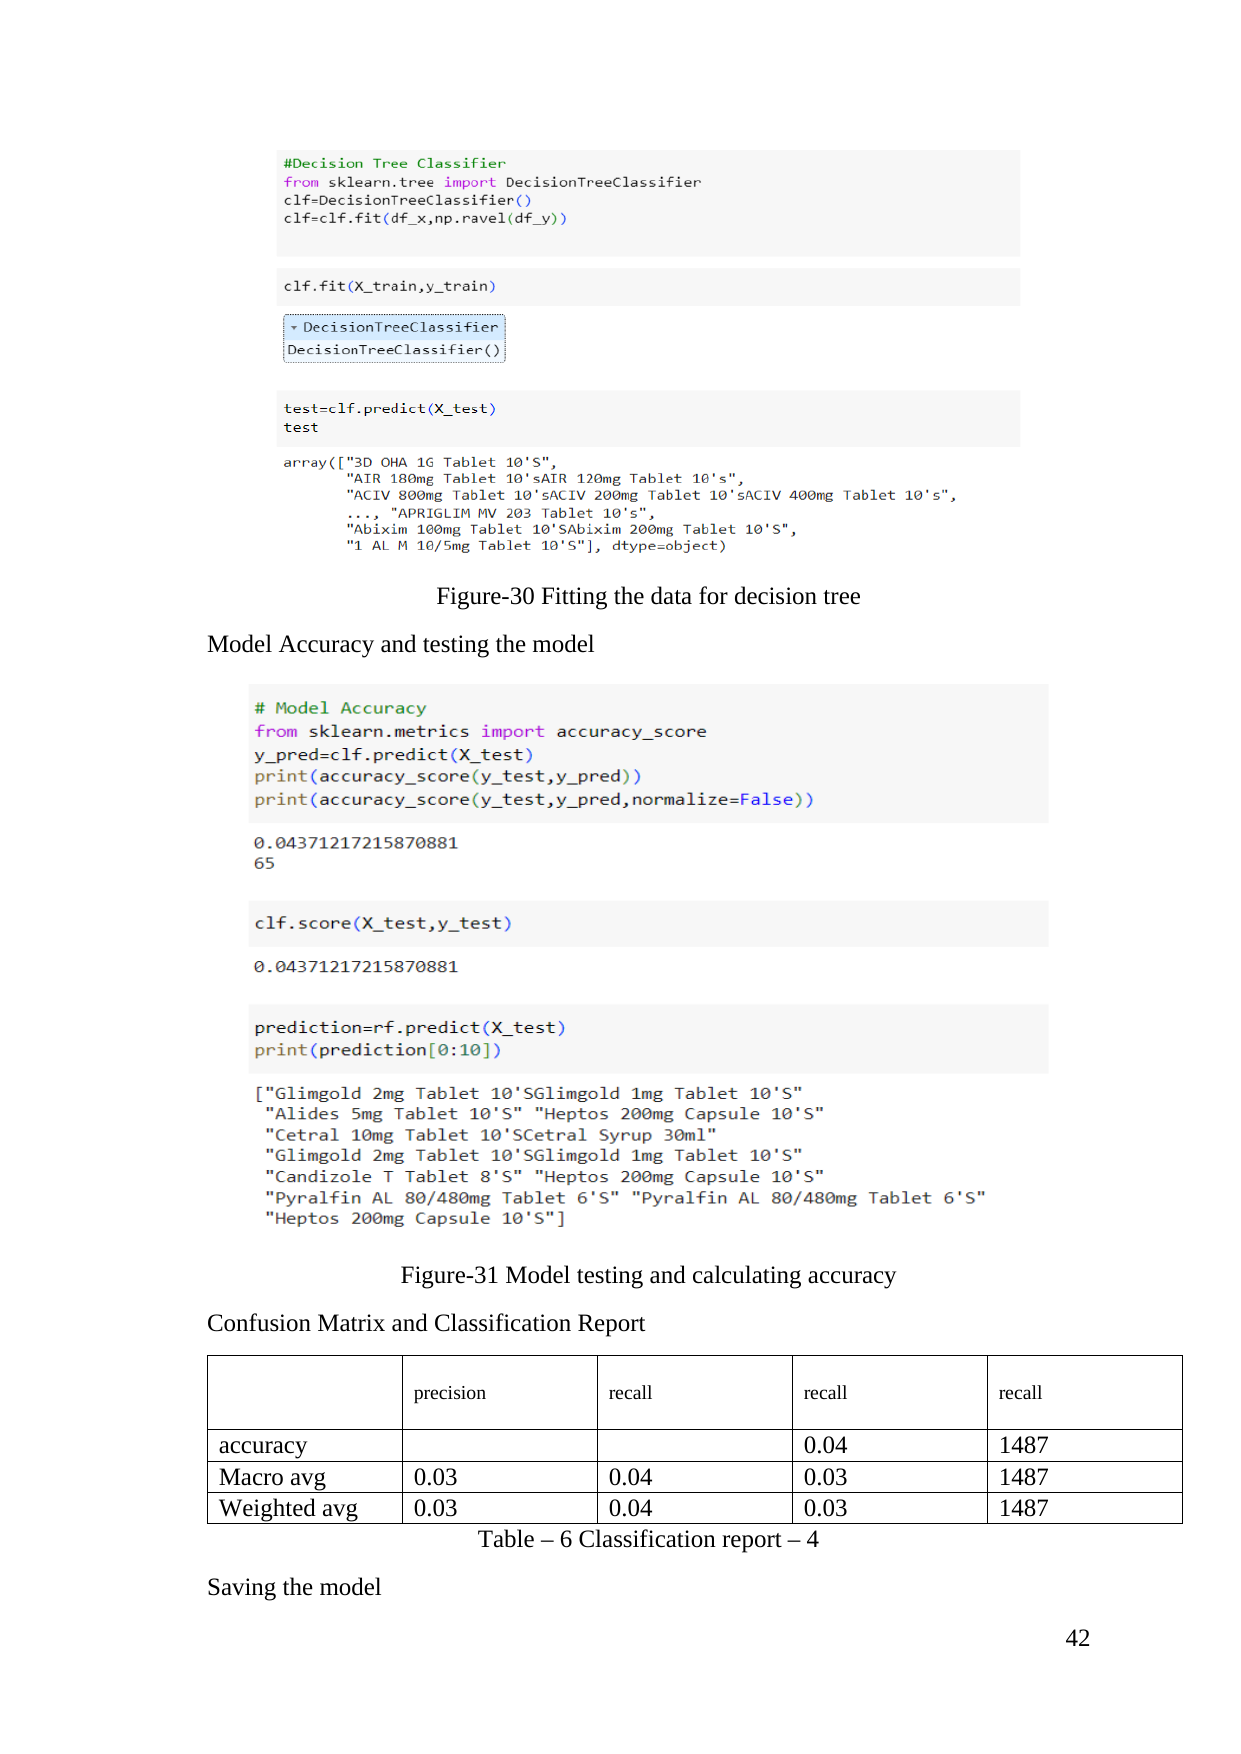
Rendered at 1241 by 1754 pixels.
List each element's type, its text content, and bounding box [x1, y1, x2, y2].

text Model Accuracy and testing the model [207, 629, 1090, 658]
table_cell accuracy [208, 1430, 402, 1461]
table_cell 0.03 [793, 1493, 987, 1523]
table_header precision [403, 1356, 597, 1429]
text Confusion Matrix and Classification Report [207, 1308, 1090, 1336]
picture [248, 676, 1049, 1241]
text Saving the model [207, 1572, 1090, 1601]
table_cell 0.04 [793, 1430, 987, 1461]
table_header recall [598, 1356, 792, 1429]
table_cell 0.03 [403, 1462, 597, 1492]
table_cell 1487 [988, 1493, 1182, 1523]
table_header [208, 1356, 402, 1429]
table_cell 1487 [988, 1430, 1182, 1461]
text Figure-31 Model testing and calculating accuracy [207, 1260, 1090, 1289]
picture [276, 150, 1021, 563]
table_cell Macro avg [208, 1462, 402, 1492]
table_cell [598, 1430, 792, 1461]
table_cell 0.04 [598, 1462, 792, 1492]
table_cell 0.04 [598, 1493, 792, 1523]
table_cell Weighted avg [208, 1493, 402, 1523]
table_header recall [793, 1356, 987, 1429]
text Table – 6 Classification report – 4 [207, 1524, 1090, 1553]
table_cell 0.03 [793, 1462, 987, 1492]
text Figure-30 Fitting the data for decision tree [207, 581, 1090, 610]
table_cell 0.03 [403, 1493, 597, 1523]
table_header recall [988, 1356, 1182, 1429]
table_cell 1487 [988, 1462, 1182, 1492]
table_cell [403, 1430, 597, 1461]
